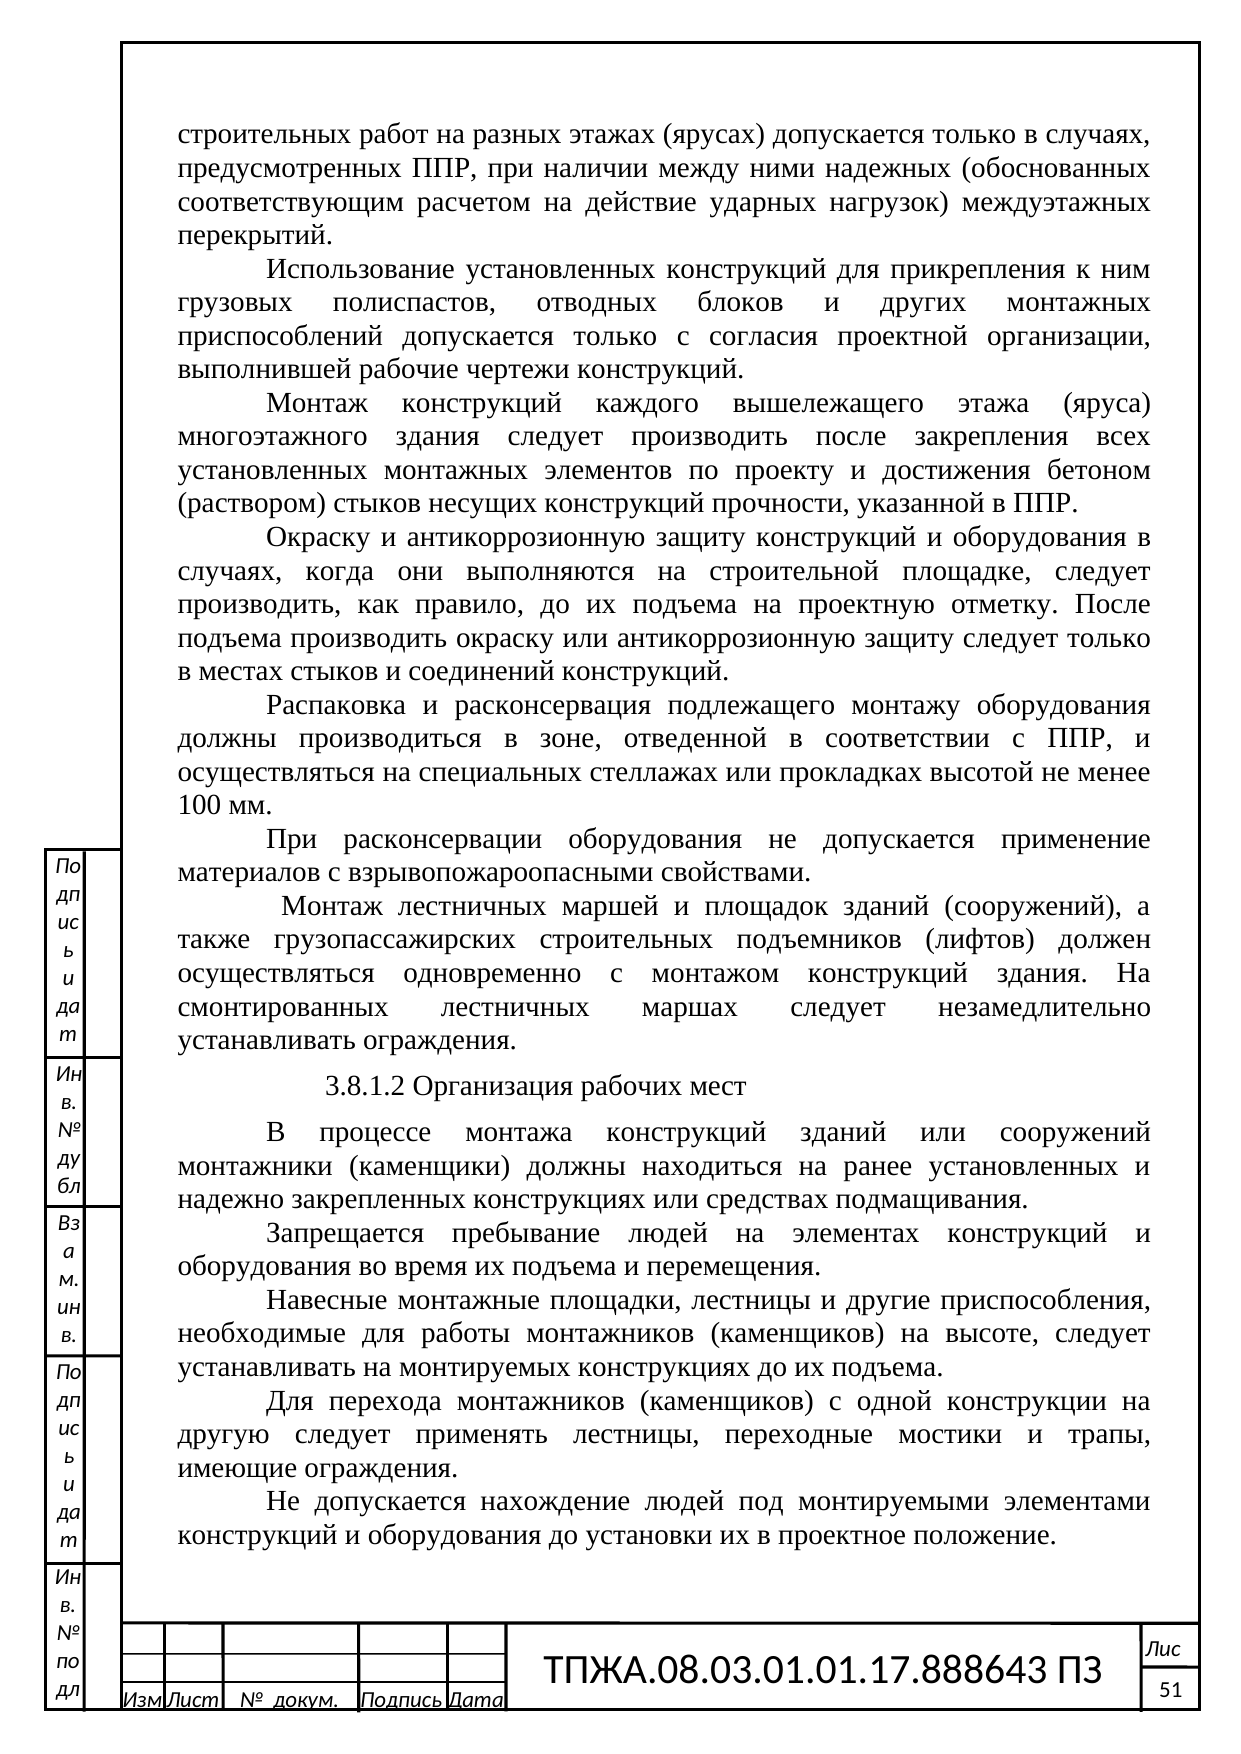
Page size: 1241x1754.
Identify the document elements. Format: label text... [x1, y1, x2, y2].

text Навесные монтажные площадки, лестницы и другие приспособления, необходимые для работы монтажников (каменщиков) на высоте, следует устанавливать на монтируемых конструкциях до их подъема. [177, 1282, 1152, 1383]
text Распаковка и расконсервация подлежащего монтажу оборудования должны производиться в зоне, отведенной в соответствии с ППР, и осуществляться на специальных стеллажах или прокладках высотой не менее 100 мм. [177, 687, 1152, 821]
text Монтаж лестничных маршей и площадок зданий (сооружений), а также грузопассажирских строительных подъемников (лифтов) должен осуществляться одновременно с монтажом конструкций здания. На смонтированных лестничных маршах следует незамедлительно устанавливать ограждения. [177, 888, 1152, 1056]
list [177, 117, 1152, 251]
list Использование установленных конструкций для прикрепления к ним грузовых полиспастов, отводных блоков и других монтажных приспособлений допускается только с согласия проектной организации, выполнившей рабочие чертежи конструкций. [177, 251, 1152, 385]
list Монтаж конструкций каждого вышележащего этажа (яруса) многоэтажного здания следует производить после закрепления всех установленных монтажных элементов по проекту и достижения бетоном (раствором) стыков несущих конструкций прочности, указанной в ППР. [177, 385, 1152, 519]
text Запрещается пребывание людей на элементах конструкций и оборудования во время их подъема и перемещения. [177, 1215, 1152, 1282]
text 3.8.1.2 Организация рабочих мест [325, 1068, 1152, 1102]
text Для перехода монтажников (каменщиков) с одной конструкции на другую следует применять лестницы, переходные мостики и трапы, имеющие ограждения. [177, 1383, 1152, 1483]
text При расконсервации оборудования не допускается применение материалов с взрывопожароопасными свойствами. [177, 821, 1152, 888]
text Не допускается нахождение людей под монтируемыми элементами конструкций и оборудования до установки их в проектное положение. [177, 1483, 1152, 1550]
text Окраску и антикоррозионную защиту конструкций и оборудования в случаях, когда они выполняются на строительной площадке, следует производить, как правило, до их подъема на проектную отметку. После подъема производить окраску или антикоррозионную защиту следует только в местах стыков и соединений конструкций. [177, 519, 1152, 687]
text В процессе монтажа конструкций зданий или сооружений монтажники (каменщики) должны находиться на ранее установленных и надежно закрепленных конструкциях или средствах подмащивания. [177, 1114, 1152, 1215]
